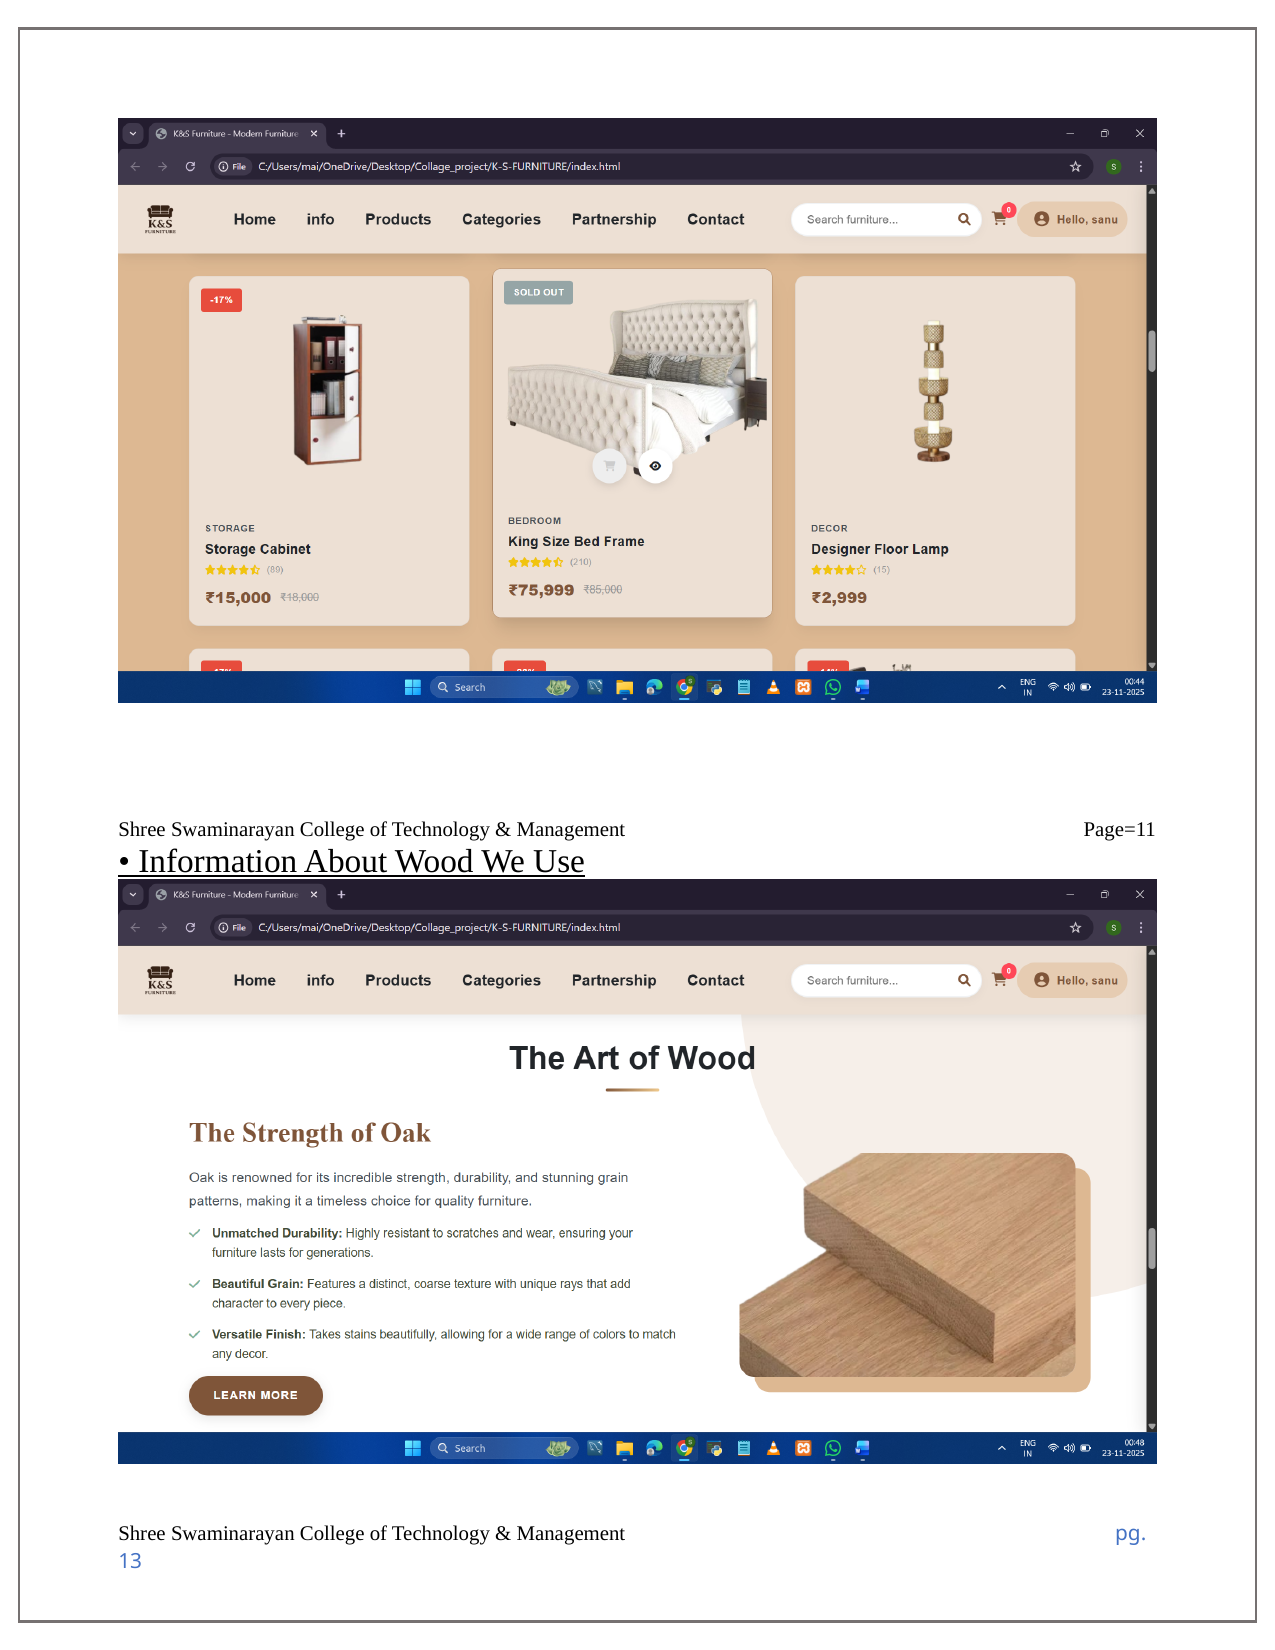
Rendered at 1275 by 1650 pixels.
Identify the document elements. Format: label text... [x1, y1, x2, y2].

picture [118, 118, 1157, 703]
text • Information About Wood We Use [118, 841, 1157, 879]
picture [118, 879, 1157, 1464]
text Shree Swaminarayan College of Technology & Management Page=11 [118, 817, 1157, 841]
